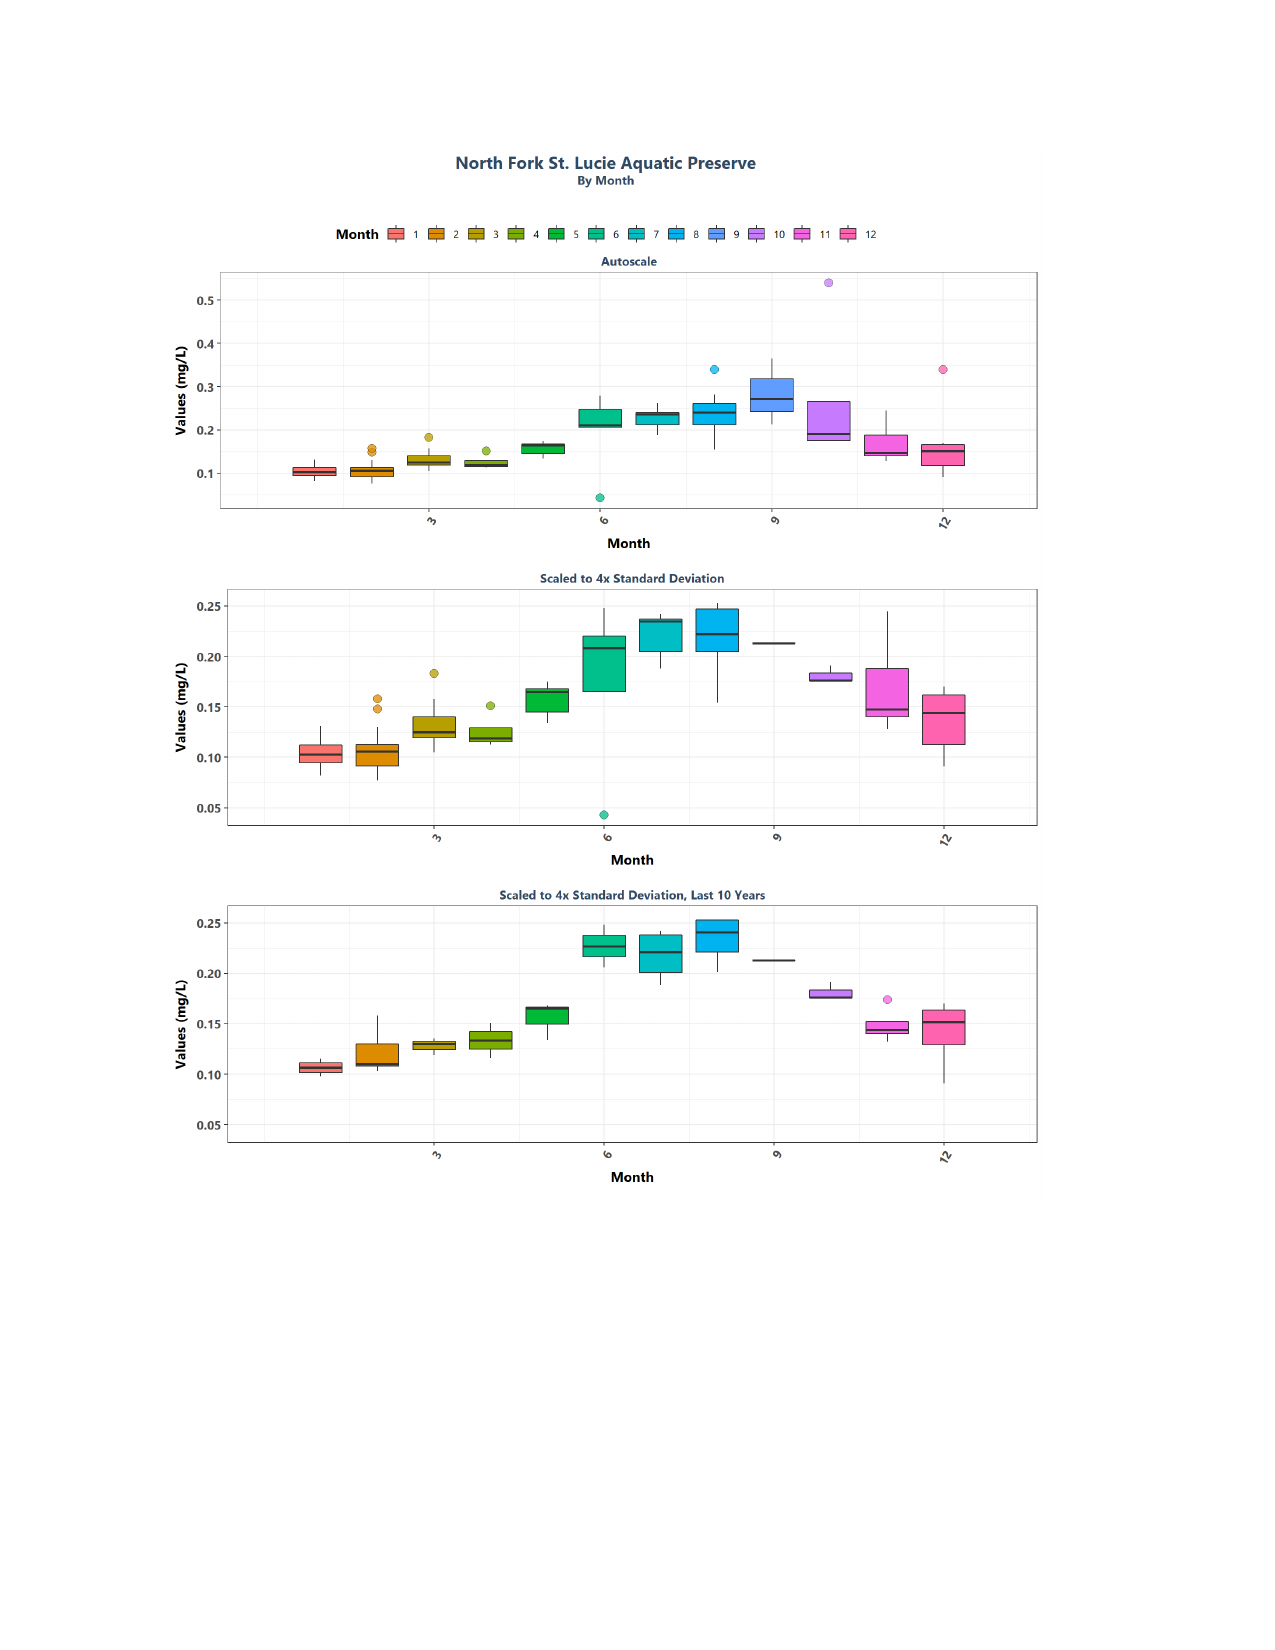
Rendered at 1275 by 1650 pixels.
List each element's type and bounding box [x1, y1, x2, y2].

picture [168, 150, 1044, 1200]
